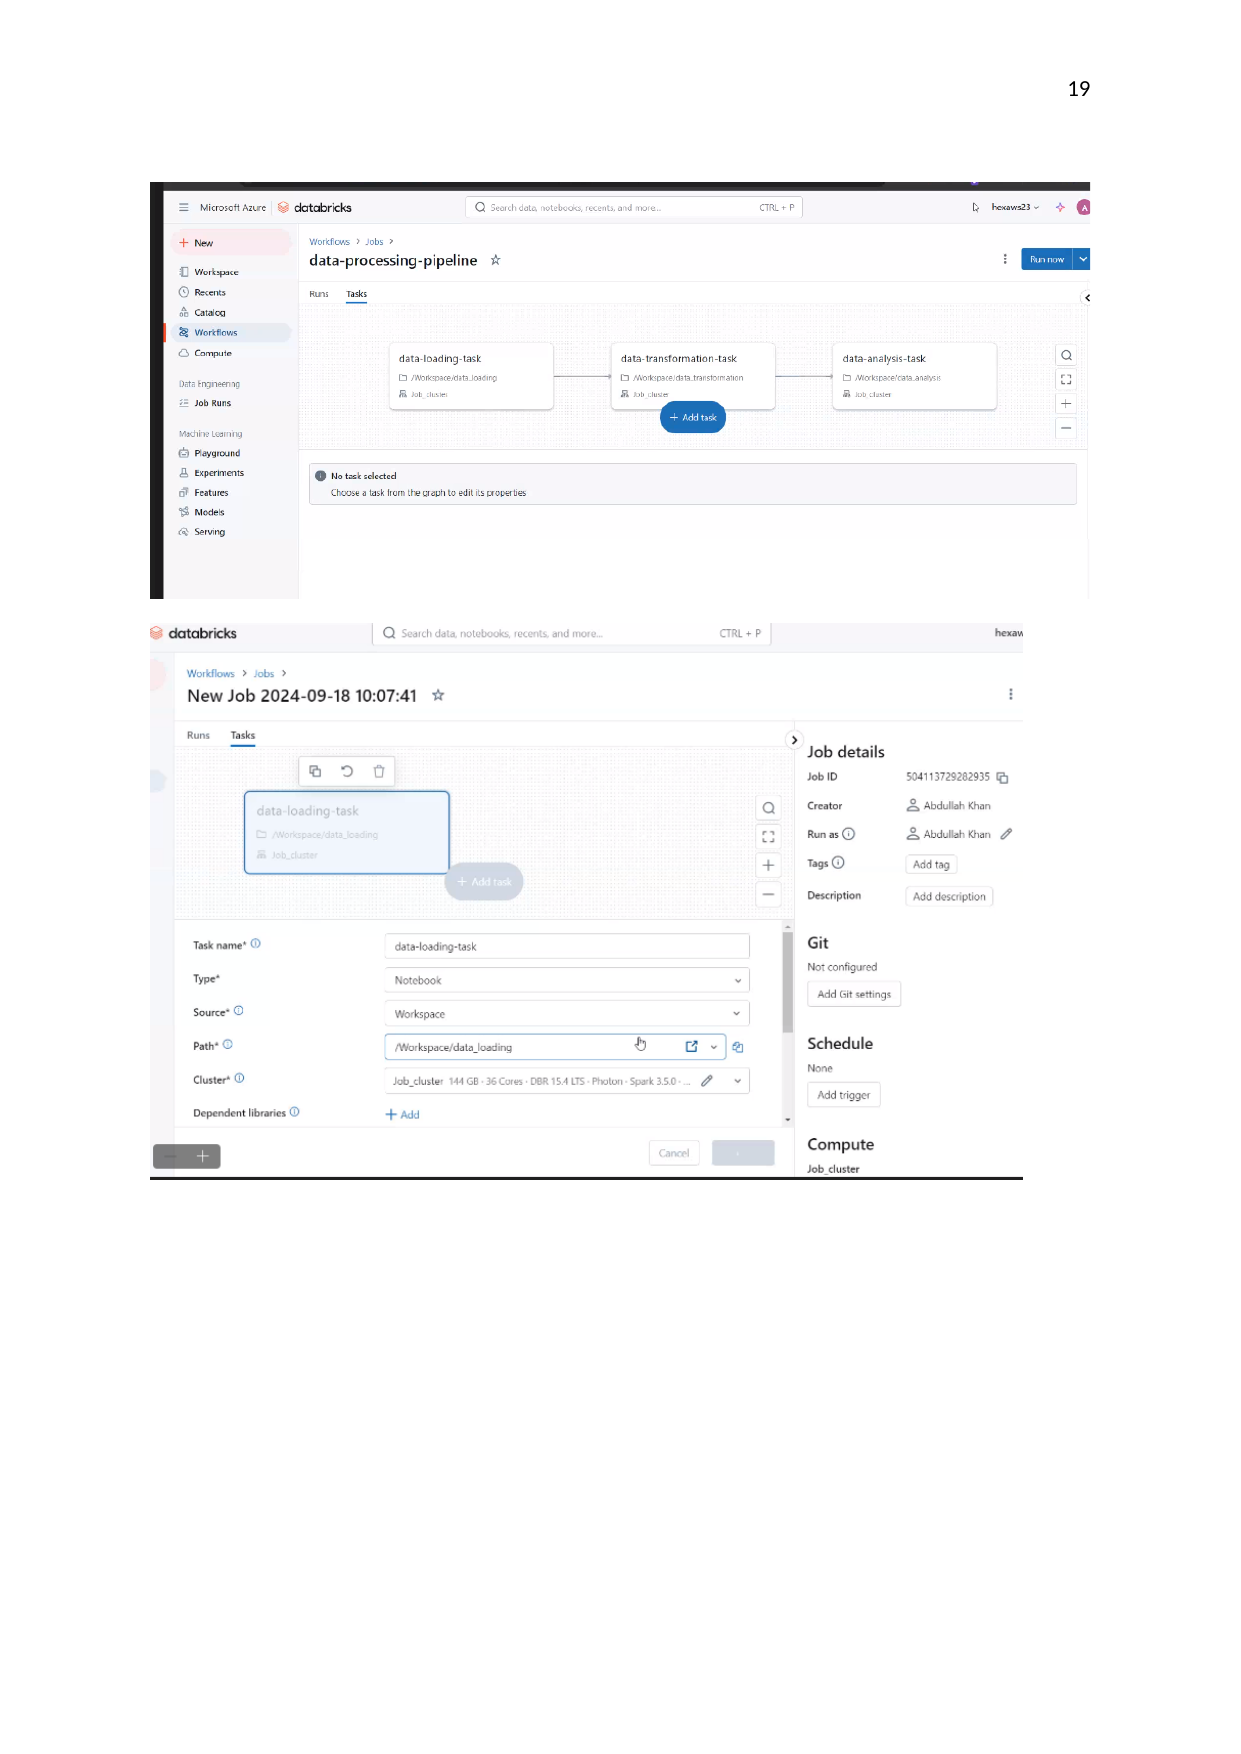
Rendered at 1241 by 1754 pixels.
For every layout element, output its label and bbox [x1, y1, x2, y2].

picture [150, 623, 1023, 1180]
picture [150, 182, 1091, 599]
